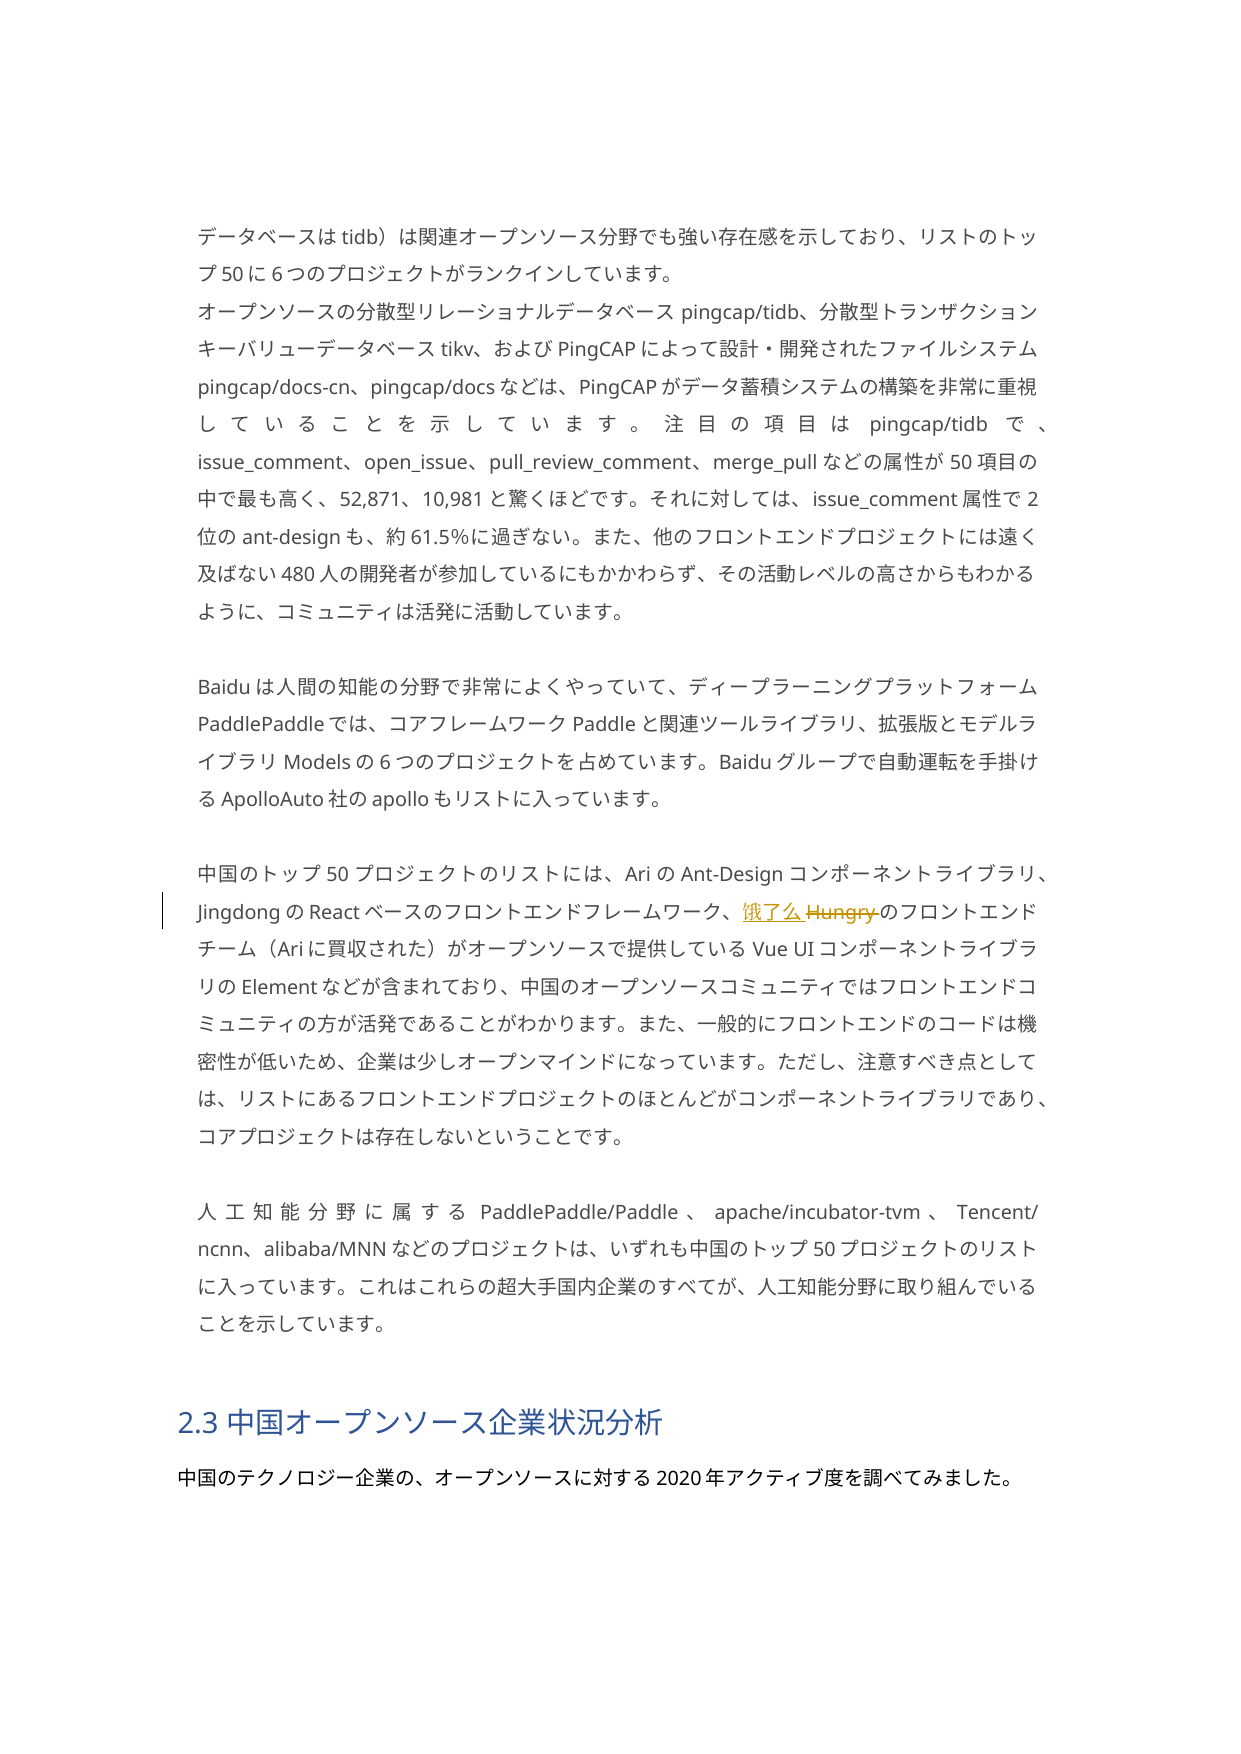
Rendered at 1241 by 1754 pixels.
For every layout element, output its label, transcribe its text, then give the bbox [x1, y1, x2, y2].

text 中国のテクノロジー企業の、オープンソースに対する2020年アクティブ度を調べてみました。 [177, 1458, 1039, 1496]
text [197, 217, 1039, 292]
subtitle 2.3 中国オープンソース企業状況分析 [177, 1383, 1063, 1458]
text オープンソースの分散型リレーショナルデータベース pingcap/tidb、分散型トランザクションキーバリューデータベースtikv、およびPingCAPによって設計・開発されたファイルシステムpingcap/docs-cn、pingcap/docsなどは、PingCAPがデータ蓄積システムの構築を非常に重視していることを示しています。注目の項目はpingcap/tidbで、issue_comment、open_issue、pull_review_comment、merge_pullなどの属性が50項目の中で最も高く、52,871、10,981と驚くほどです。それに対しては、issue_comment属性で2位のant-designも、約61.5％に過ぎない。また、他のフロントエンドプロジェクトには遠く及ばない480人の開発者が参加しているにもかかわらず、その活動レベルの高さからもわかるように、コミュニティは活発に活動しています。 [197, 292, 1039, 629]
text Baiduは人間の知能の分野で非常によくやっていて、ディープラーニングプラットフォームPaddlePaddleでは、コアフレームワークPaddleと関連ツールライブラリ、拡張版とモデルライブラリ Modelsの6つのプロジェクトを占めています。Baiduグループで自動運転を手掛けるApolloAuto社のapolloもリストに入っています。 [197, 667, 1039, 817]
text 人工知能分野に属するPaddlePaddle/Paddle、apache/incubator-tvm、Tencent/ncnn、alibaba/MNNなどのプロジェクトは、いずれも中国のトップ50プロジェクトのリストに入っています。これはこれらの超大手国内企業のすべてが、人工知能分野に取り組んでいることを示しています。 [197, 1192, 1039, 1342]
text 中国のトップ50プロジェクトのリストには、AriのAnt-Designコンポーネントライブラリ、JingdongのReactベースのフロントエンドフレームワーク、のフロントエンドチーム（Ariに買収された）がオープンソースで提供しているVue UIコンポーネントライブラリのElementなどが含まれており、中国のオープンソースコミュニティではフロントエンドコミュニティの方が活発であることがわかります。また、一般的にフロントエンドのコードは機密性が低いため、企業は少しオープンマインドになっています。ただし、注意すべき点としては、リストにあるフロントエンドプロジェクトのほとんどがコンポーネントライブラリであり、コアプロジェクトは存在しないということです。 [197, 854, 1039, 1154]
